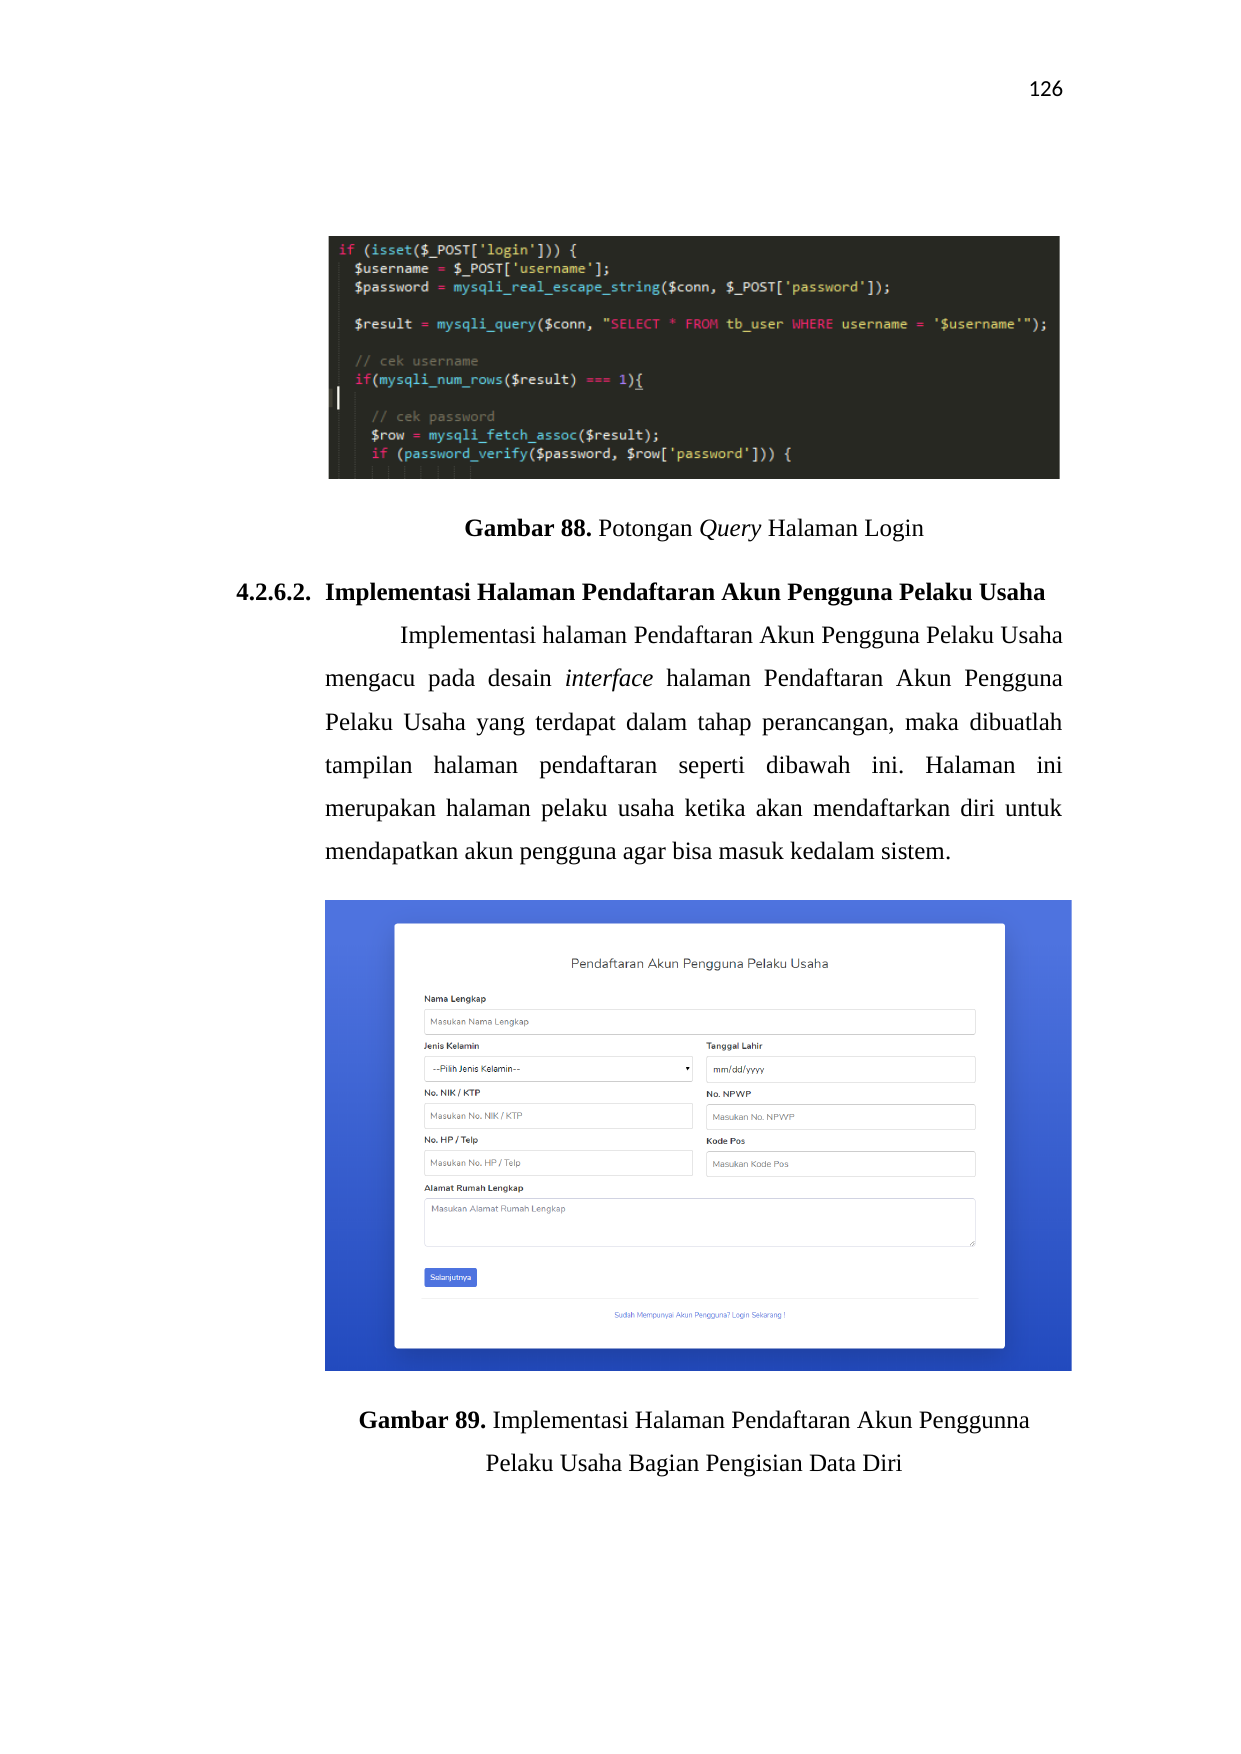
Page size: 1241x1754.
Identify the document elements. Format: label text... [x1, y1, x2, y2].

subtitle Implementasi Halaman Pendaftaran Akun Pengguna Pelaku Usaha [236, 577, 1063, 606]
picture [325, 900, 1072, 1371]
list Implementasi halaman Pendaftaran Akun Pengguna Pelaku Usaha mengacu pada desain interface halaman Pendaftaran Akun Pengguna Pelaku Usaha yang terdapat dalam tahap perancangan, maka dibuatlah tampilan halaman pendaftaran seperti dibawah ini. Halaman ini merupakan halaman pelaku usaha ketika akan mendaftarkan diri untuk mendapatkan akun pengguna agar bisa masuk kedalam sistem. [325, 620, 1063, 865]
picture [328, 236, 1060, 479]
text Gambar 88. Potongan Query Halaman Login [325, 513, 1063, 542]
text Gambar 89. Implementasi Halaman Pendaftaran Akun Penggunna Pelaku Usaha Bagian Pengisian Data Diri [325, 1405, 1063, 1477]
